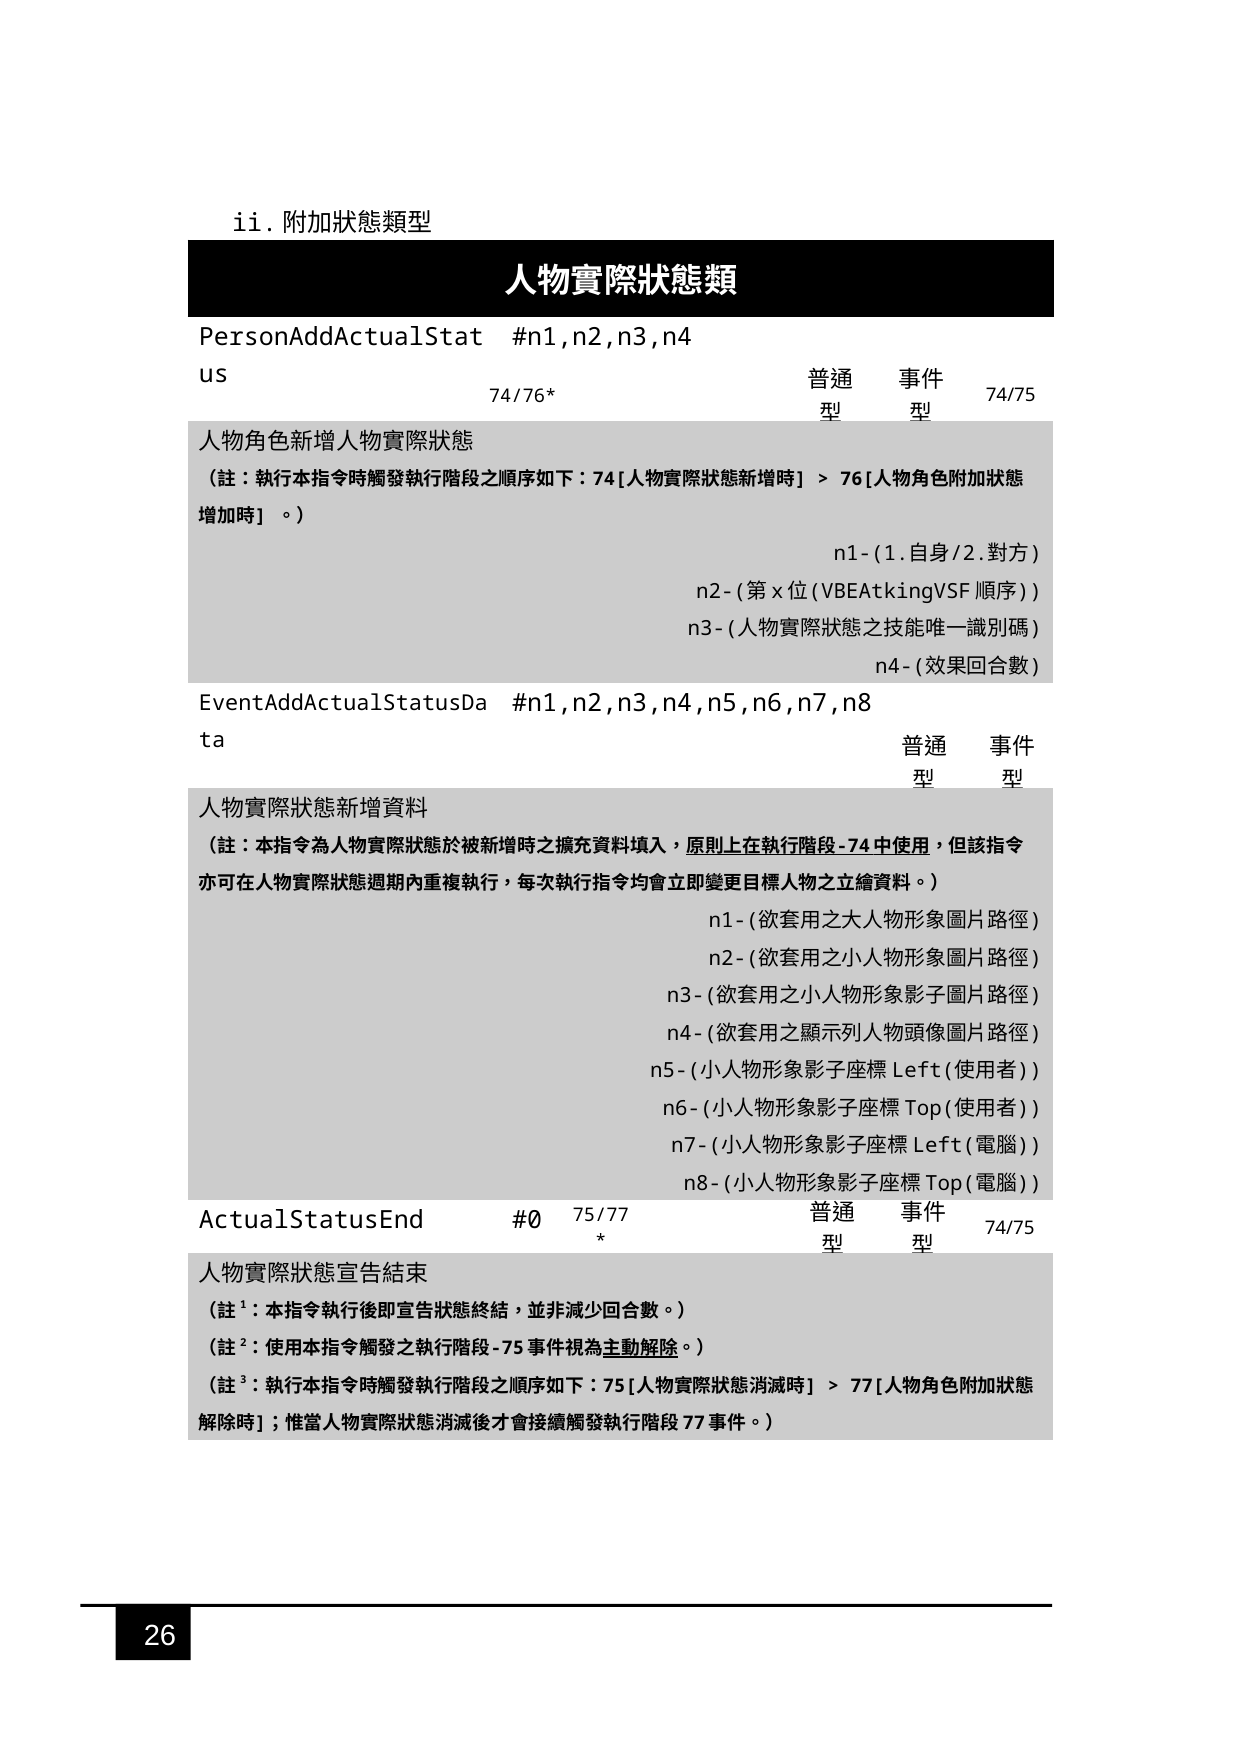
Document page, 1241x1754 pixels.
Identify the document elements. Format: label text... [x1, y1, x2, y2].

table_cell #n1,n2,n3,n4,n5,n6,n7,n8 [501, 683, 1053, 788]
list 附加狀態類型 [232, 202, 1053, 239]
table_cell 人物實際狀態新增資料 （註：本指令為人物實際狀態於被新增時之擴充資料填入，原則上在執行階段-74中使用，但該指令亦可在人物實際狀態週期內重複執行，每次執行指令均會立即變更目標人物之立繪資料。） n1-(欲套用之大人物形象圖片路徑) n2-(欲套用之小人物形象圖片路徑) n3-(欲套用之小人物形象影子圖片路徑) n4-(欲套用之顯示列人物頭像圖片路徑) n5-(小人物形象影子座標Left(使用者)) n6-(小人物形象影子座標Top(使用者)) n7-(小人物形象影子座標Left(電腦)) n8-(小人物形象影子座標Top(電腦)) [188, 788, 1053, 1200]
table_cell ActualStatusEnd [188, 1200, 501, 1253]
table_cell 人物實際狀態宣告結束 （註1：本指令執行後即宣告狀態終結，並非減少回合數。） （註2：使用本指令觸發之執行階段-75事件視為主動解除。） （註3：執行本指令時觸發執行階段之順序如下：75[人物實際狀態消滅時] > 77[人物角色附加狀態解除時]；惟當人物實際狀態消滅後才會接續觸發執行階段77事件。） [188, 1253, 1053, 1440]
table_header 人物實際狀態類 [189, 241, 1053, 316]
table_cell #0 [501, 1200, 1053, 1253]
table_cell EventAddActualStatusData [188, 683, 501, 788]
table_header #n1,n2,n3,n4 [501, 317, 1053, 421]
table_header PersonAddActualStatus [188, 317, 501, 421]
table_cell 人物角色新增人物實際狀態 （註：執行本指令時觸發執行階段之順序如下：74[人物實際狀態新增時] > 76[人物角色附加狀態增加時] 。） n1-(1.自身/2.對方) n2-(第x位(VBEAtkingVSF順序)) n3-(人物實際狀態之技能唯一識別碼) n4-(效果回合數) [188, 421, 1053, 683]
